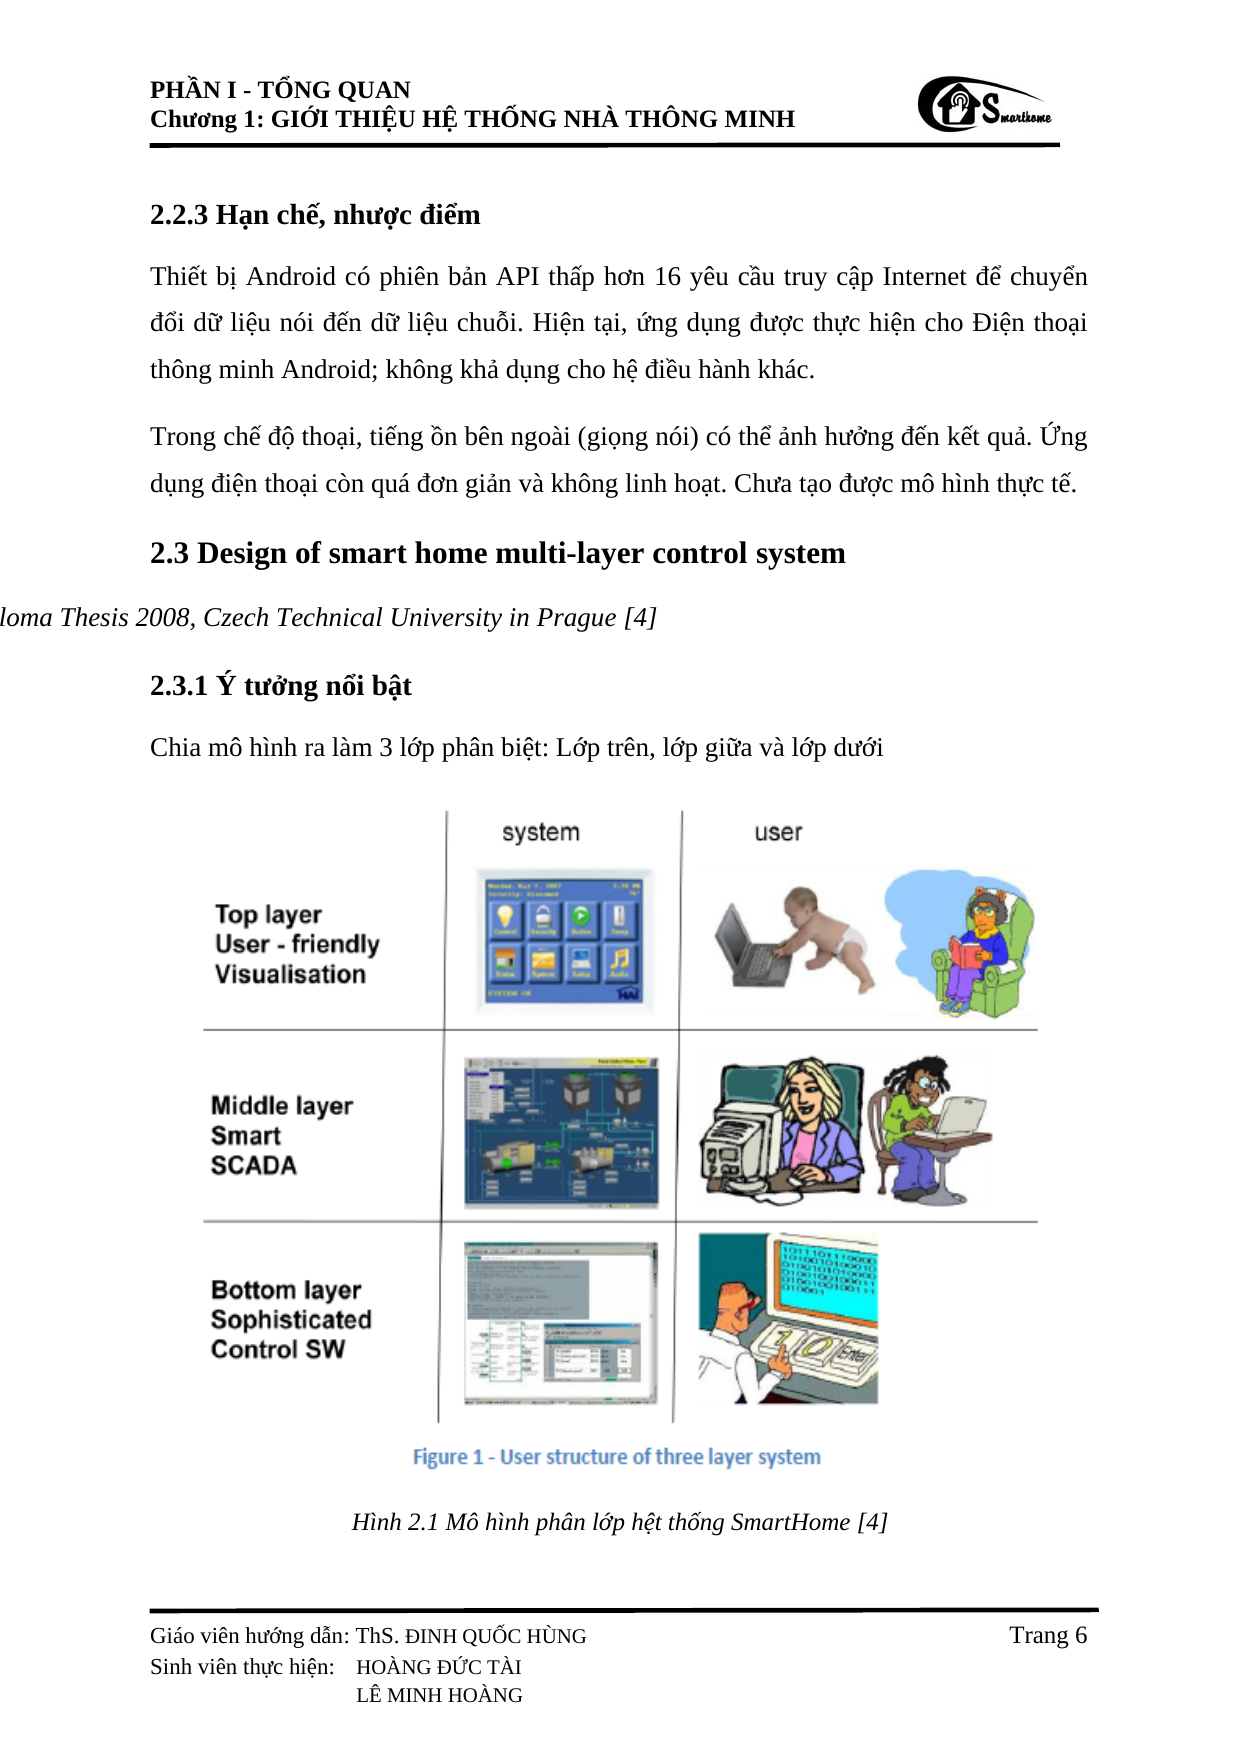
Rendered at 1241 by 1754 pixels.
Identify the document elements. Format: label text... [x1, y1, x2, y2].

text Hình 2.1 Mô hình phân lớp hệt thống SmartHome [4] [150, 1507, 1090, 1536]
picture [910, 75, 1057, 133]
text Thiết bị Android có phiên bản API thấp hơn 16 yêu cầu truy cập Internet để chuyển đổi dữ liệu nói đến dữ liệu chuỗi. Hiện tại, ứng dụng được thực hiện cho Điện thoại thông minh Android; không khả dụng cho hệ điều hành khác. [150, 260, 1090, 384]
picture [202, 798, 1038, 1471]
subtitle Design of smart home multi-layer control system [150, 535, 1090, 571]
text Trong chế độ thoại, tiếng ồn bên ngoài (giọng nói) có thể ảnh hưởng đến kết quả. Ứng dụng điện thoại còn quá đơn giản và không linh hoạt. Chưa tạo được mô hình thực tế. [150, 421, 1090, 498]
subtitle Hạn chế, nhược điểm [150, 197, 1090, 230]
text (Jan Dolezai) – Diploma Thesis 2008, Czech Technical University in Prague [4] [0, 601, 1090, 632]
text Chia mô hình ra làm 3 lớp phân biệt: Lớp trên, lớp giữa và lớp dưới [150, 731, 1090, 762]
subtitle Ý tưởng nổi bật [150, 668, 1090, 702]
